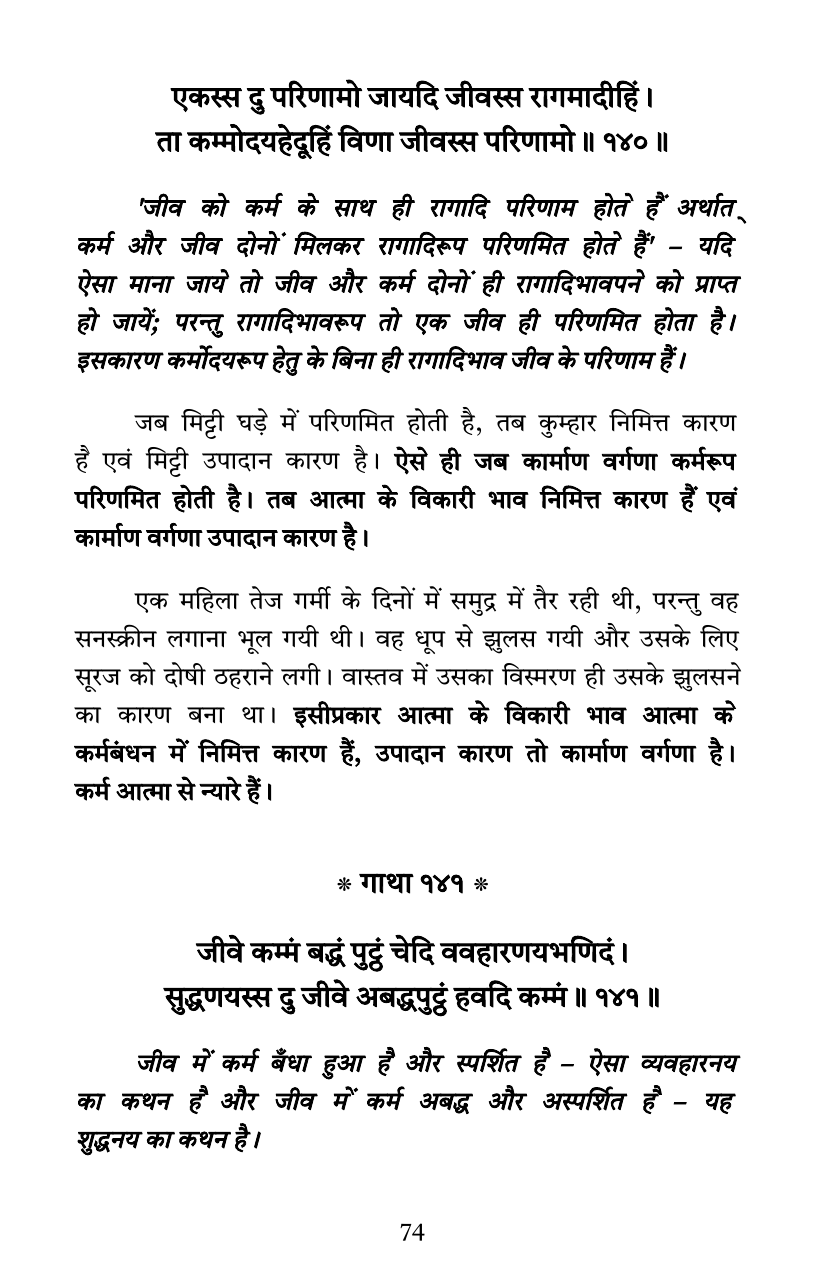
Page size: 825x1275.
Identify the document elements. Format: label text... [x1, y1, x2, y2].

text एकस्स दु परिणामो जायदि जीवस्स रागमादीहिं। [75, 75, 750, 114]
text जब मिट्टी घड़े में परिणमित होती है, तब कुम्हार निमित्त कारण है एवं मिट्टी उपादान कारण है। ऐसे ही जब कार्माण वर्गणा कर्मरूप परिणमित होती है। तब आत्मा के विकारी भाव निमित्त कारण हैं एवं कार्माण वर्गणा उपादान कारण है। [75, 404, 750, 552]
text 'जीव को कर्म के साथ ही रागादि परिणाम होते हैं अर्थात् कर्म और जीव दोनों मिलकर रागादिरूप परिणमित होते हैं' – यदि ऐसा माना जाये तो जीव और कर्म दोनों ही रागादिभावपने को प्राप्त हो जायें; परन्तु रागादिभावरूप तो एक जीव ही परिणमित होता है। इसकारण कर्मोदयरूप हेतु के बिना ही रागादिभाव जीव के परिणाम हैं। [75, 189, 750, 375]
text सुद्धणयस्स दु जीवे अबद्धपुट्ठं हवदि कम्मं॥ १४१॥ [75, 975, 750, 1013]
text एक महिला तेज गर्मी के दिनों में समुद्र में तैर रही थी, परन्तु वह सनस्क्रीन लगाना भूल गयी थी। वह धूप से झुलस गयी और उसके लिए सूरज को दोषी ठहराने लगी। वास्तव में उसका विस्मरण ही उसके झुलसने का कारण बना था। इसीप्रकार आत्मा के विकारी भाव आत्मा के कर्मबंधन में निमित्त कारण हैं, उपादान कारण तो कार्माण वर्गणा है। कर्म आत्मा से न्यारे हैं। [75, 582, 750, 806]
text ता कम्मोदयहेदूहिं विणा जीवस्स परिणामो॥ १४०॥ [75, 119, 750, 158]
text जीव में कर्म बँधा हुआ है और स्पर्शित है – ऐसा व्यवहारनय का कथन है और जीव में कर्म अबद्ध और अस्पर्शित है – यह शुद्धनय का कथन है। [75, 1044, 750, 1154]
text जीवे कम्मं बद्धं पुट्ठं चेदि ववहारणयभणिदं। [75, 930, 750, 969]
text ⁕ गाथा १४१ ⁕ [75, 861, 750, 899]
